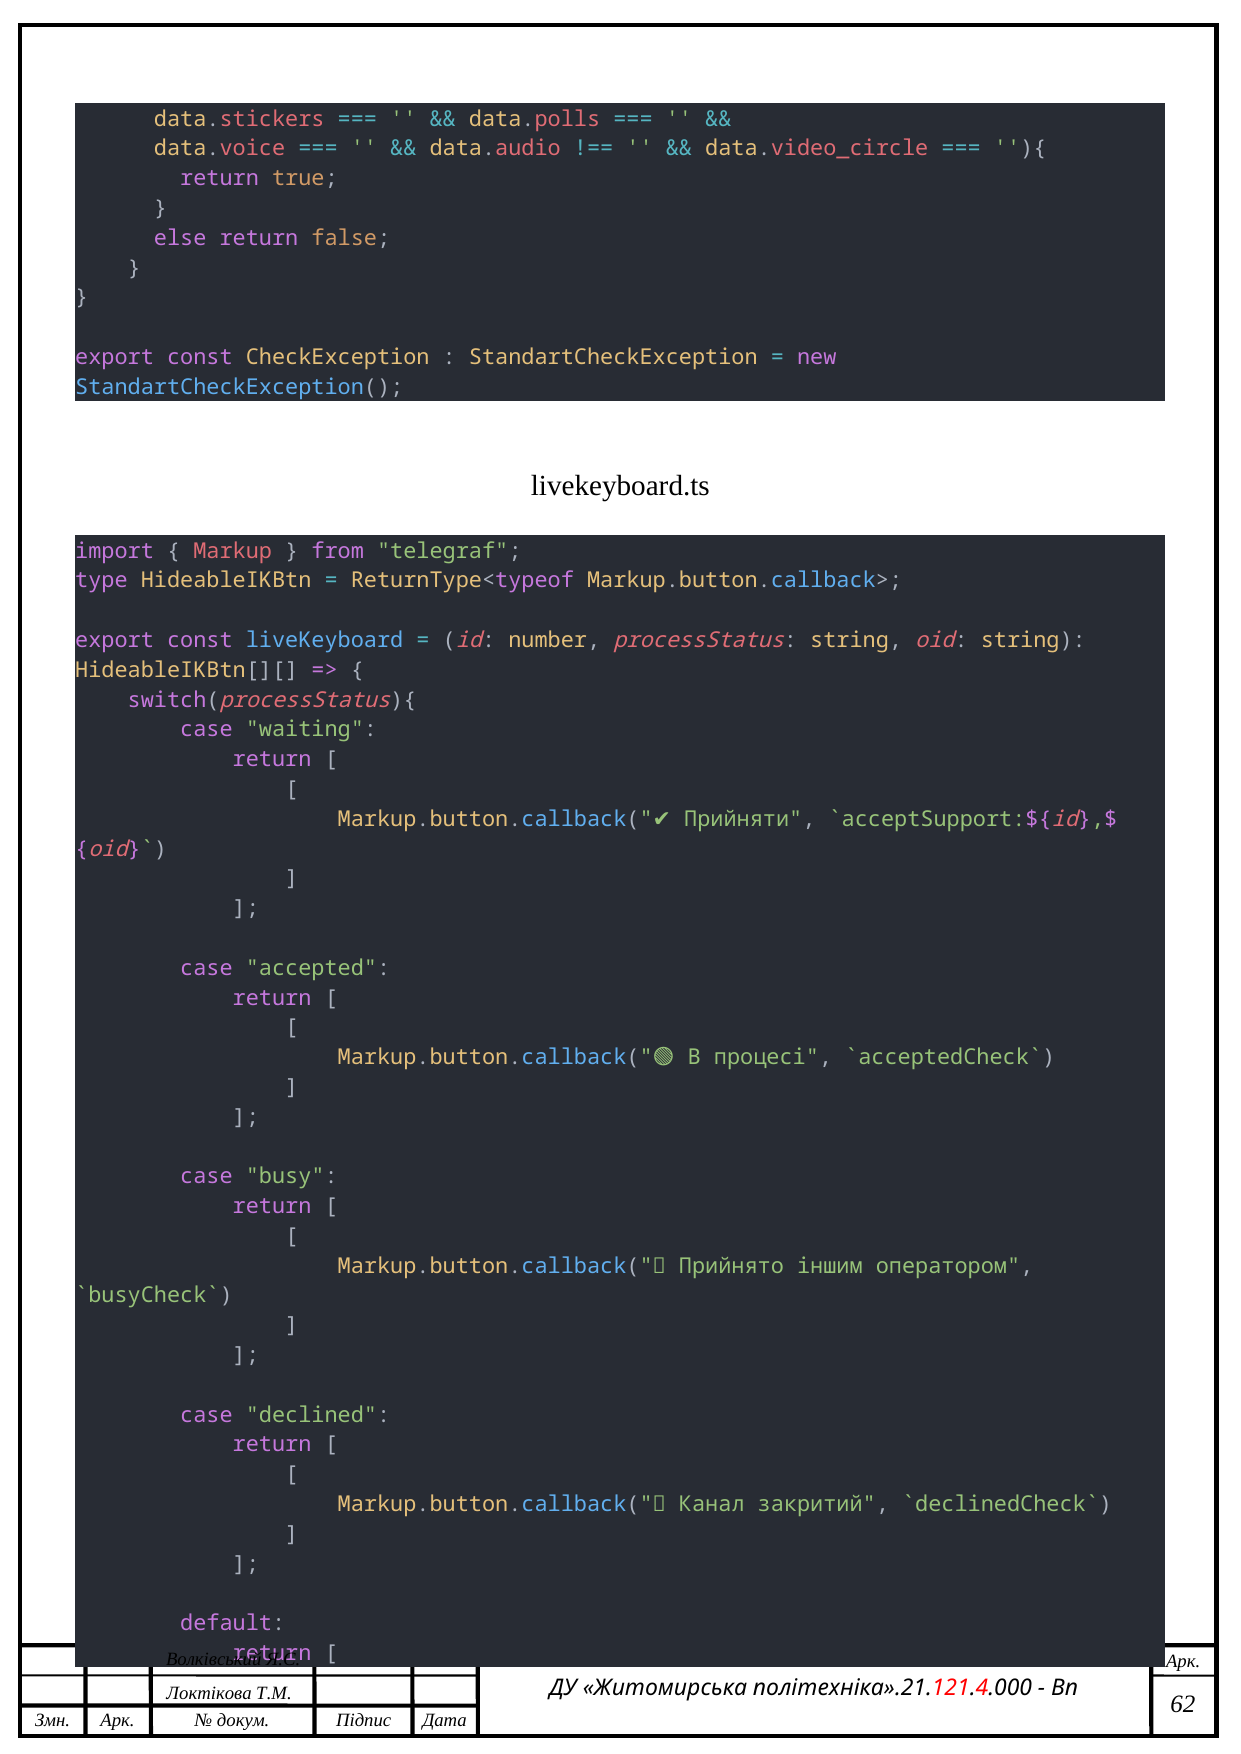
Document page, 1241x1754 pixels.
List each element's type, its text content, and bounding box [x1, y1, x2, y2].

text Markup.button.callback("✔ Прийняти", `acceptSupport:${id},${oid}`) [75, 803, 1165, 862]
text data.stickers === '' && data.polls === '' && [75, 103, 1165, 132]
text case "accepted": [75, 952, 1165, 982]
text Markup.button.callback("🔴 Прийнято іншим оператором", `busyCheck`) [75, 1250, 1165, 1309]
text } [75, 281, 1165, 311]
text type HideableIKBtn = ReturnType<typeof Markup.button.callback>; [75, 564, 1165, 594]
text return true; [75, 162, 1165, 192]
text [ [75, 1220, 1165, 1250]
text livekeyboard.ts [75, 468, 1165, 501]
text return [ [75, 982, 1165, 1011]
text export const CheckException : StandartCheckException = new StandartCheckException(); [75, 341, 1165, 401]
text return [ [75, 1637, 1165, 1667]
text return [ [75, 743, 1165, 773]
text switch(processStatus){ [75, 684, 1165, 713]
text ] [75, 1071, 1165, 1101]
text ]; [75, 1339, 1165, 1369]
text case "busy": [75, 1160, 1165, 1190]
text ]; [75, 892, 1165, 922]
text default: [75, 1607, 1165, 1637]
text return [ [75, 1428, 1165, 1458]
text ]; [75, 1548, 1165, 1577]
text Markup.button.callback("❌ Канал закритий", `declinedCheck`) [75, 1488, 1165, 1518]
text data.voice === '' && data.audio !== '' && data.video_circle === ''){ [75, 132, 1165, 162]
text } [75, 252, 1165, 281]
text ] [75, 1309, 1165, 1339]
text return [ [75, 1190, 1165, 1220]
text else return false; [75, 222, 1165, 252]
text import { Markup } from "telegraf"; [75, 535, 1165, 564]
text [ [75, 1458, 1165, 1488]
text } [75, 192, 1165, 222]
text case "declined": [75, 1399, 1165, 1428]
text export const liveKeyboard = (id: number, processStatus: string, oid: string): HideableIKBtn[][] => { [75, 624, 1165, 684]
text Markup.button.callback("🟢 В процесі", `acceptedCheck`) [75, 1041, 1165, 1071]
text case "waiting": [75, 713, 1165, 743]
text [ [75, 773, 1165, 803]
text ] [75, 862, 1165, 892]
text ] [75, 1518, 1165, 1548]
text [ [75, 1011, 1165, 1041]
text ]; [75, 1101, 1165, 1131]
